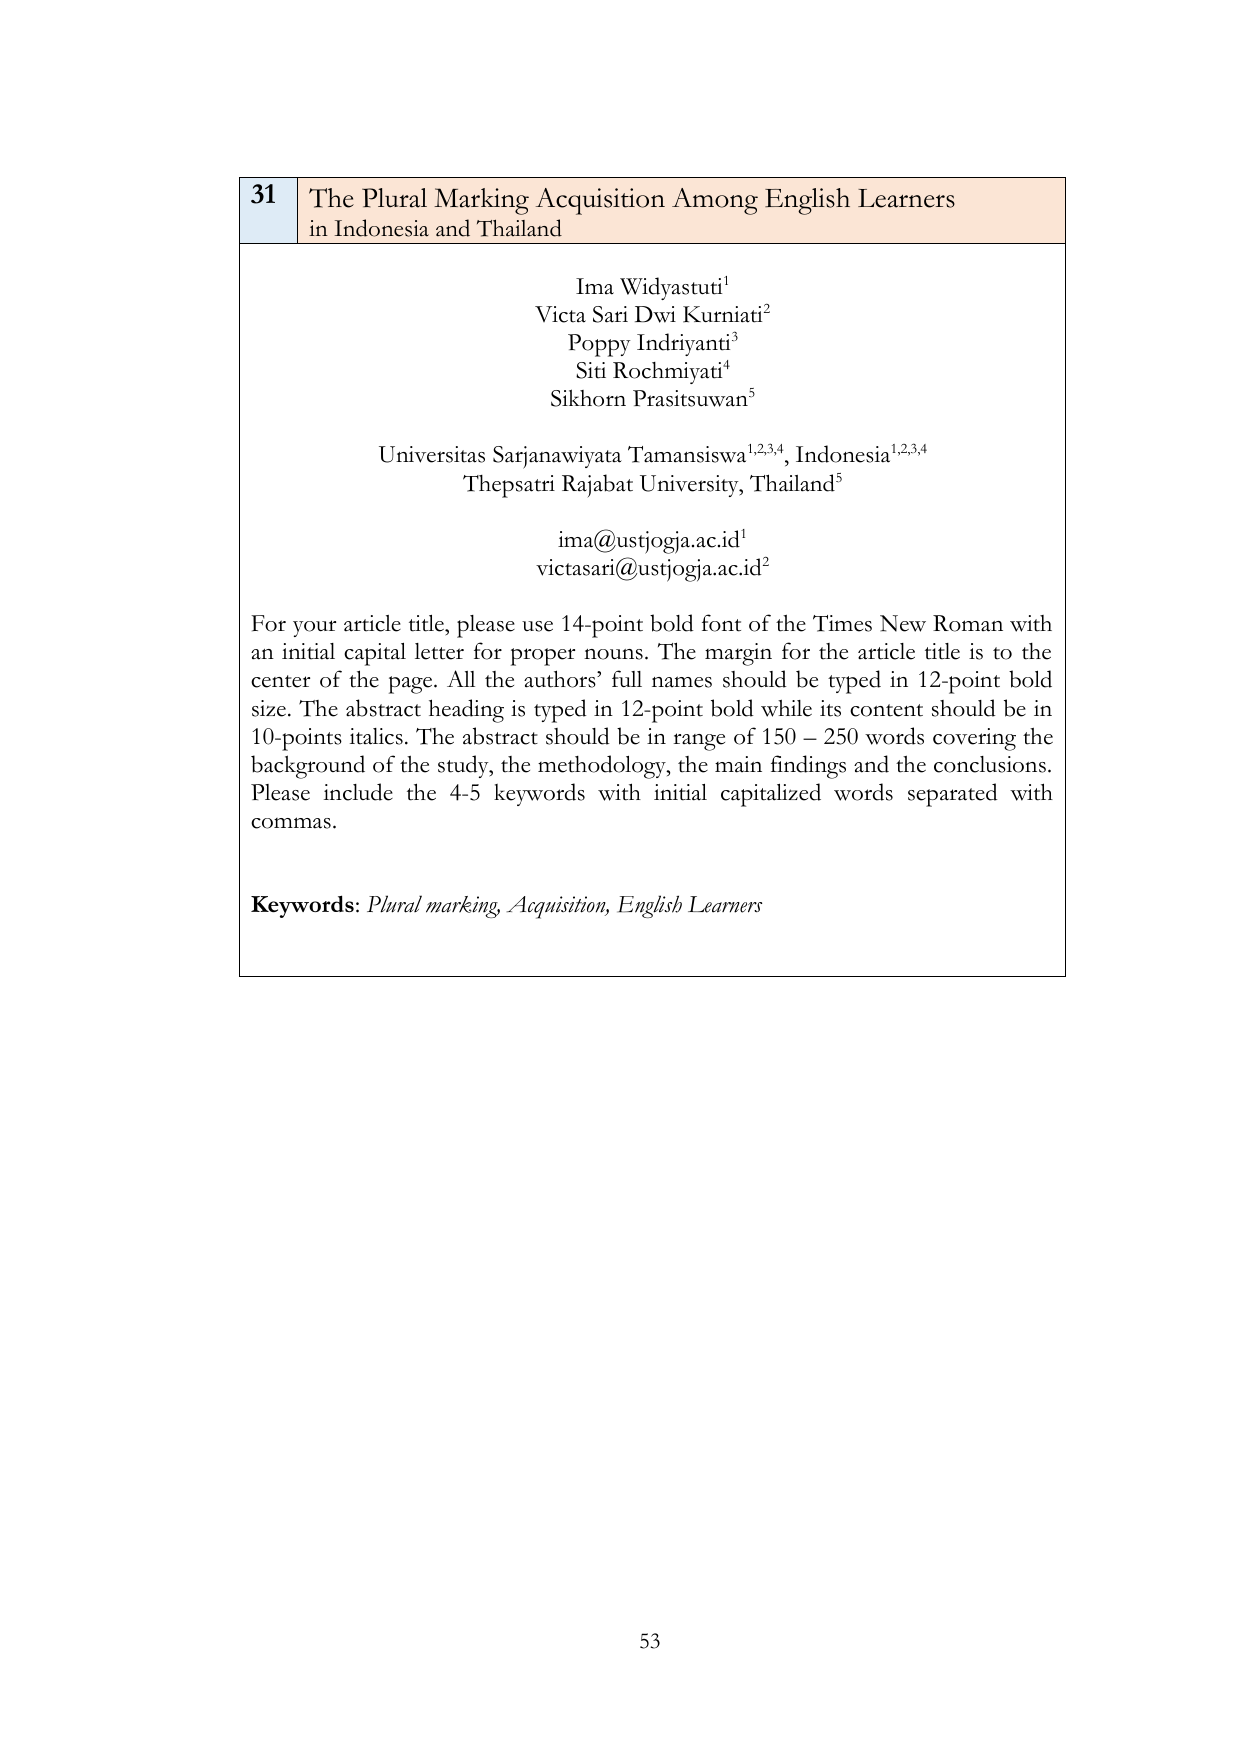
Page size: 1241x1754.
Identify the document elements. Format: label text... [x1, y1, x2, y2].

table_header The Plural Marking Acquisition Among English Learners in Indonesia and Thailand [298, 178, 1065, 243]
table_header 31 [240, 178, 297, 243]
table_cell Ima Widyastuti1 Victa Sari Dwi Kurniati2 Poppy Indriyanti3 Siti Rochmiyati4 Sikhorn Prasitsuwan5 Universitas Sarjanawiyata Tamansiswa1,2,3,4, Indonesia1,2,3,4 Thepsatri Rajabat University, Thailand5 ima@ustjogja.ac.id1 victasari@ustjogja.ac.id2 For your article title, please use 14-point bold font of the Times New Roman with an initial capital letter for proper nouns. The margin for the article title is to the center of the page. All the authors’ full names should be typed in 12-point bold size. The abstract heading is typed in 12-point bold while its content should be in 10-points italics. The abstract should be in range of 150 – 250 words covering the background of the study, the methodology, the main findings and the conclusions. Please include the 4-5 keywords with initial capitalized words separated with commas. Keywords: Plural marking, Acquisition, English Learners [240, 244, 1065, 976]
